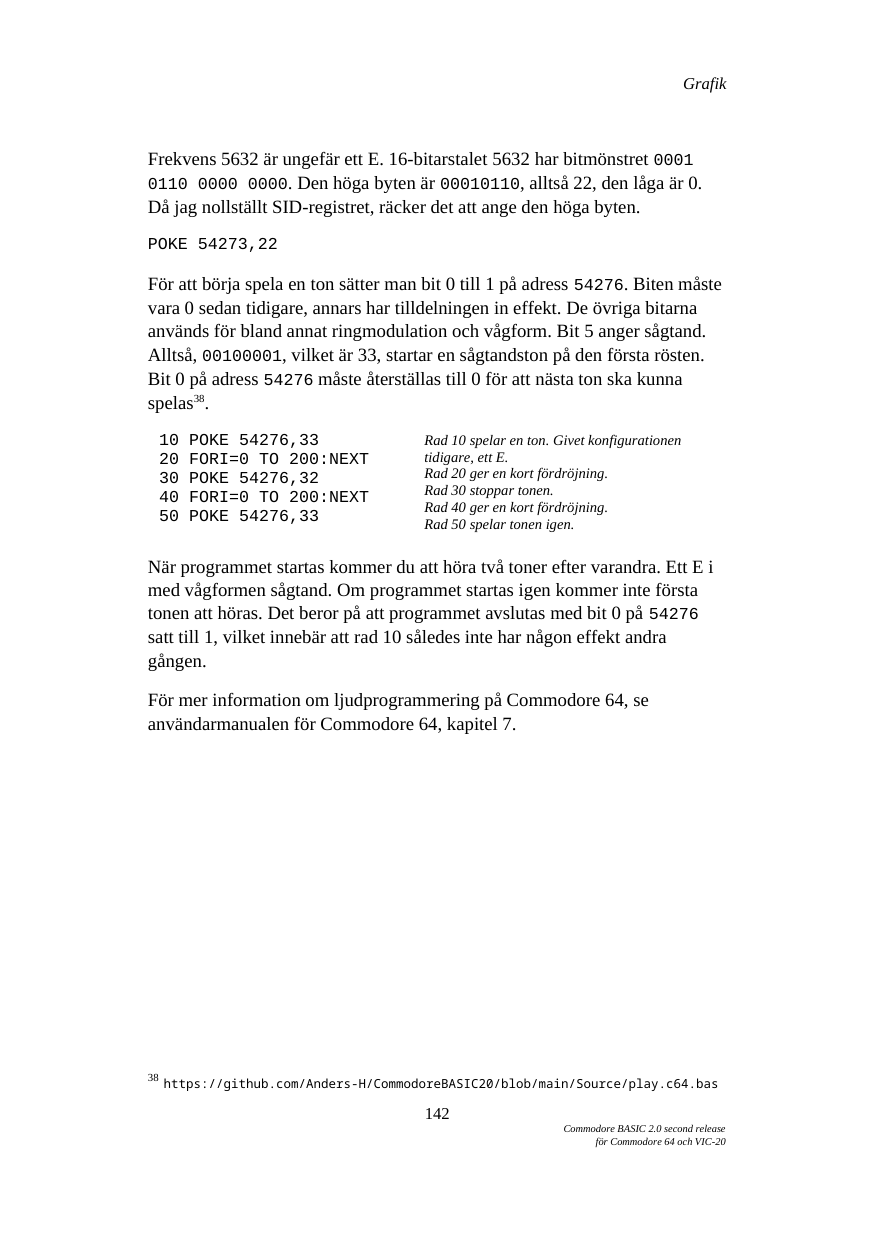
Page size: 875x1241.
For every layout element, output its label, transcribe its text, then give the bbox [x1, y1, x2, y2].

text När programmet startas kommer du att höra två toner efter varandra. Ett E i med vågformen sågtand. Om programmet startas igen kommer inte första tonen att höras. Det beror på att programmet avslutas med bit 0 på 54276 satt till 1, vilket innebär att rad 10 således inte har någon effekt andra gången. [148, 532, 726, 671]
text POKE 54273,22 [148, 236, 726, 255]
text För mer information om ljudprogrammering på Commodore 64, se användarmanualen för Commodore 64, kapitel 7. [148, 689, 726, 734]
table_header Rad 10 spelar en ton. Givet konfigurationen tidigare, ett E. Rad 20 ger en kort fördröjning. Rad 30 stoppar tonen. Rad 40 ger en kort fördröjning. Rad 50 spelar tonen igen. [413, 432, 725, 532]
table_header 10 POKE 54276,33 20 FORI=0 TO 200:NEXT 30 POKE 54276,32 40 FORI=0 TO 200:NEXT 50 POKE 54276,33 [148, 432, 413, 532]
text För att börja spela en ton sätter man bit 0 till 1 på adress 54276. Biten måste vara 0 sedan tidigare, annars har tilldelningen in effekt. De övriga bitarna används för bland annat ringmodulation och vågform. Bit 5 anger sågtand. Alltså, 00100001, vilket är 33, startar en sågtandston på den första rösten. Bit 0 på adress 54276 måste återställas till 0 för att nästa ton ska kunna spelas. [148, 273, 726, 413]
text Frekvens 5632 är ungefär ett E. 16-bitarstalet 5632 har bitmönstret 0001 0110 0000 0000. Den höga byten är 00010110, alltså 22, den låga är 0. Då jag nollställt SID-registret, räcker det att ange den höga byten. [148, 148, 726, 218]
